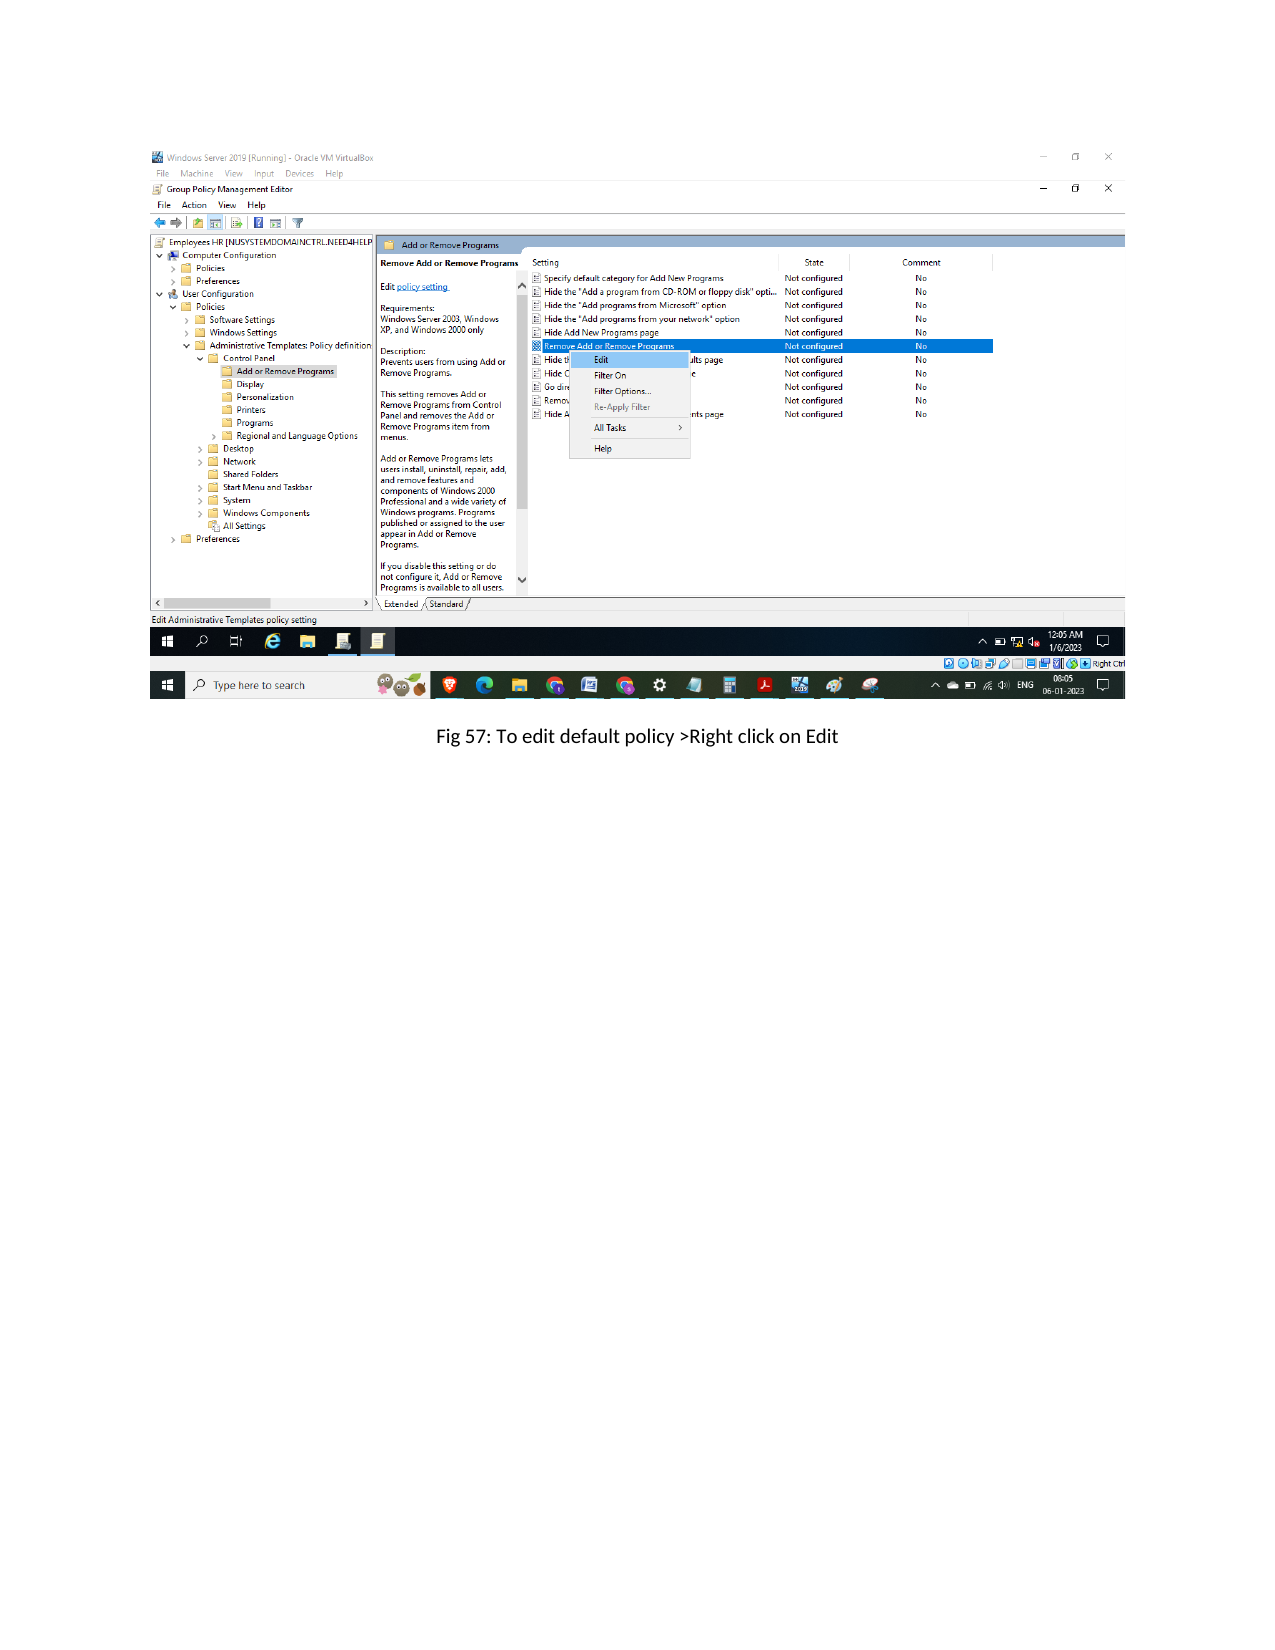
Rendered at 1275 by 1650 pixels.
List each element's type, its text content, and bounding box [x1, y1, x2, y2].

picture [150, 150, 1125, 699]
text Fig 57: To edit default policy >Right click on Edit [150, 723, 1125, 749]
